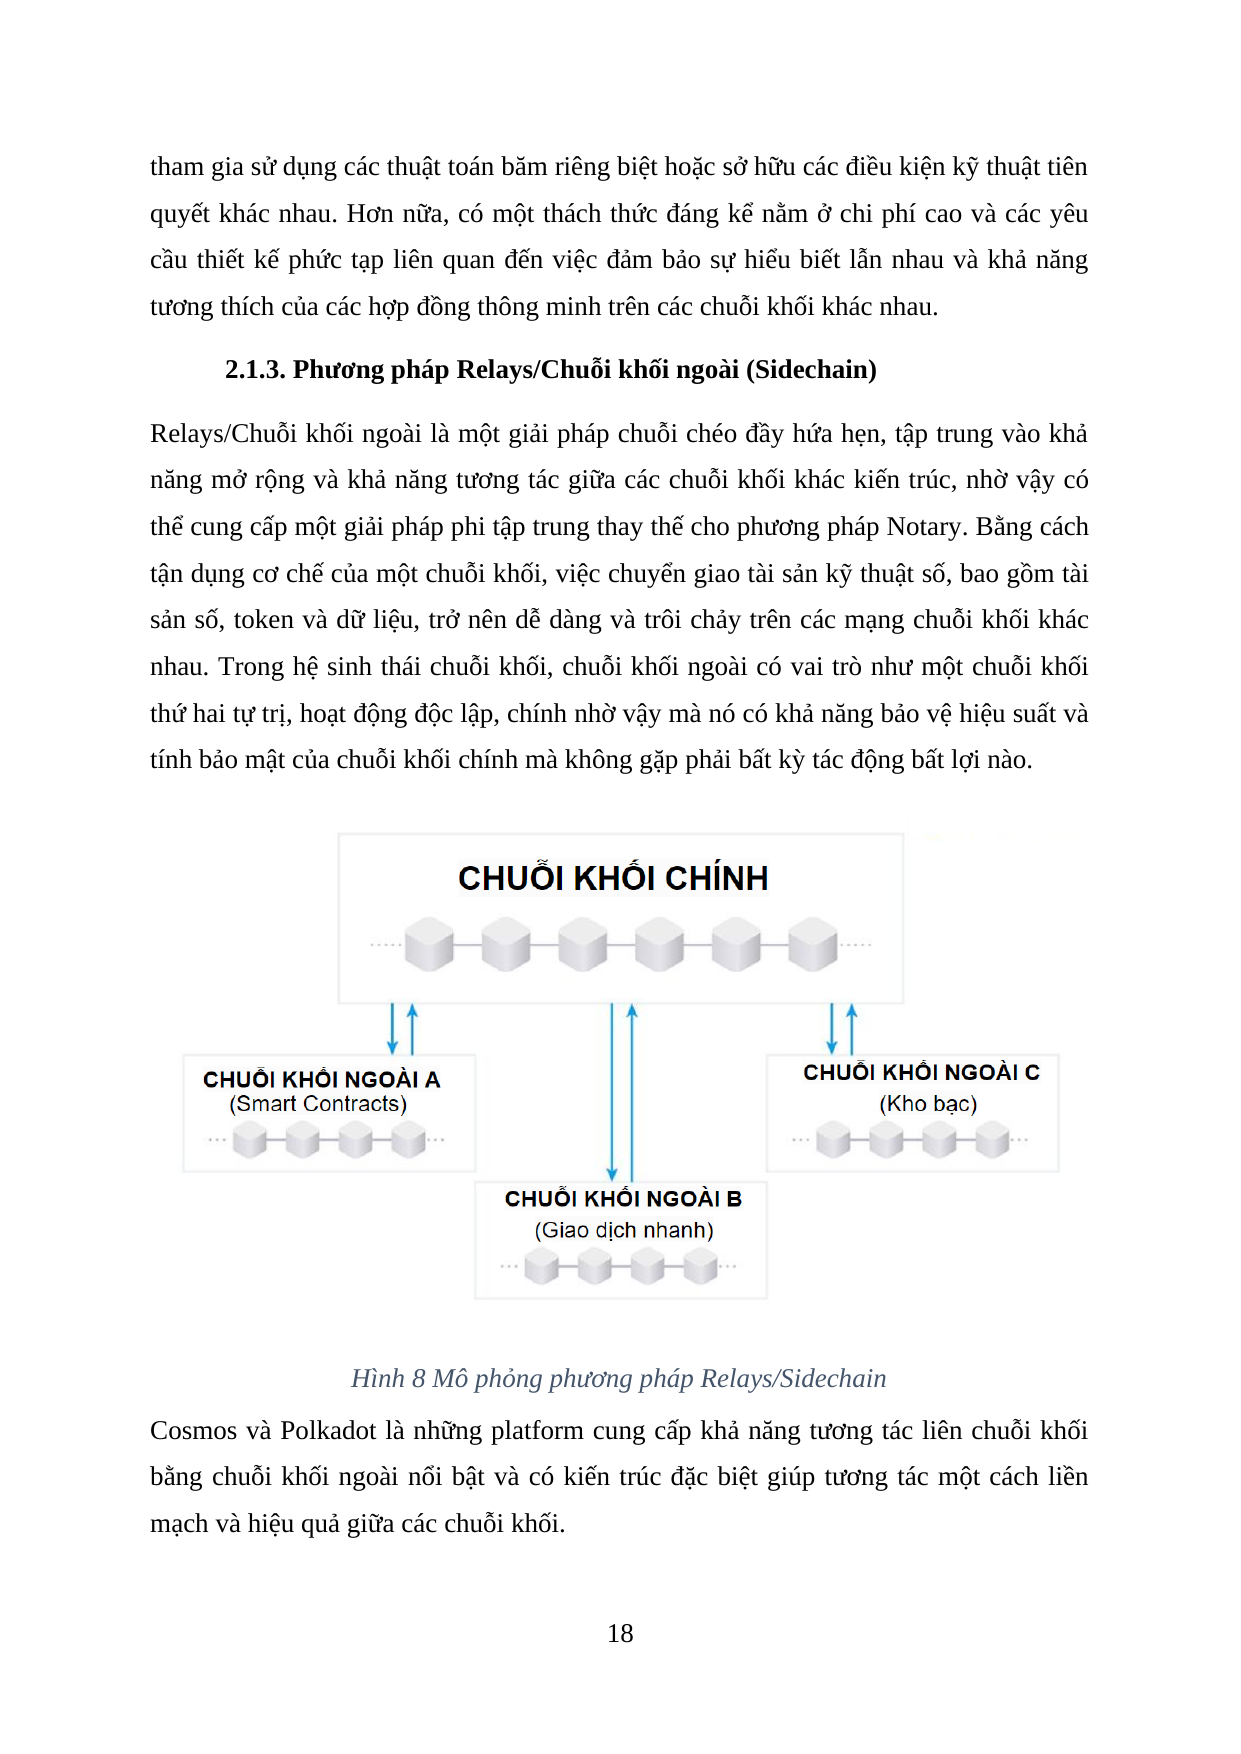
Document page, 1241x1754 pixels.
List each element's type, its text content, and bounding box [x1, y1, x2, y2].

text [150, 150, 1090, 321]
text Relays/Chuỗi khối ngoài là một giải pháp chuỗi chéo đầy hứa hẹn, tập trung vào khả năng mở rộng và khả năng tương tác giữa các chuỗi khối khác kiến trúc, nhờ vậy có thể cung cấp một giải pháp phi tập trung thay thế cho phương pháp Notary. Bằng cách tận dụng cơ chế của một chuỗi khối, việc chuyển giao tài sản kỹ thuật số, bao gồm tài sản số, token và dữ liệu, trở nên dễ dàng và trôi chảy trên các mạng chuỗi khối khác nhau. Trong hệ sinh thái chuỗi khối, chuỗi khối ngoài có vai trò như một chuỗi khối thứ hai tự trị, hoạt động độc lập, chính nhờ vậy mà nó có khả năng bảo vệ hiệu suất và tính bảo mật của chuỗi khối chính mà không gặp phải bất kỳ tác động bất lợi nào. [150, 417, 1090, 774]
text Cosmos và Polkadot là những platform cung cấp khả năng tương tác liên chuỗi khối bằng chuỗi khối ngoài nổi bật và có kiến trúc đặc biệt giúp tương tác một cách liền mạch và hiệu quả giữa các chuỗi khối. [150, 1414, 1090, 1538]
text 2.1.3. Phương pháp Relays/Chuỗi khối ngoài (Sidechain) [150, 353, 1090, 384]
text Hình 8 Mô phỏng phương pháp Relays/Sidechain [150, 1362, 1090, 1393]
picture [150, 806, 1091, 1330]
